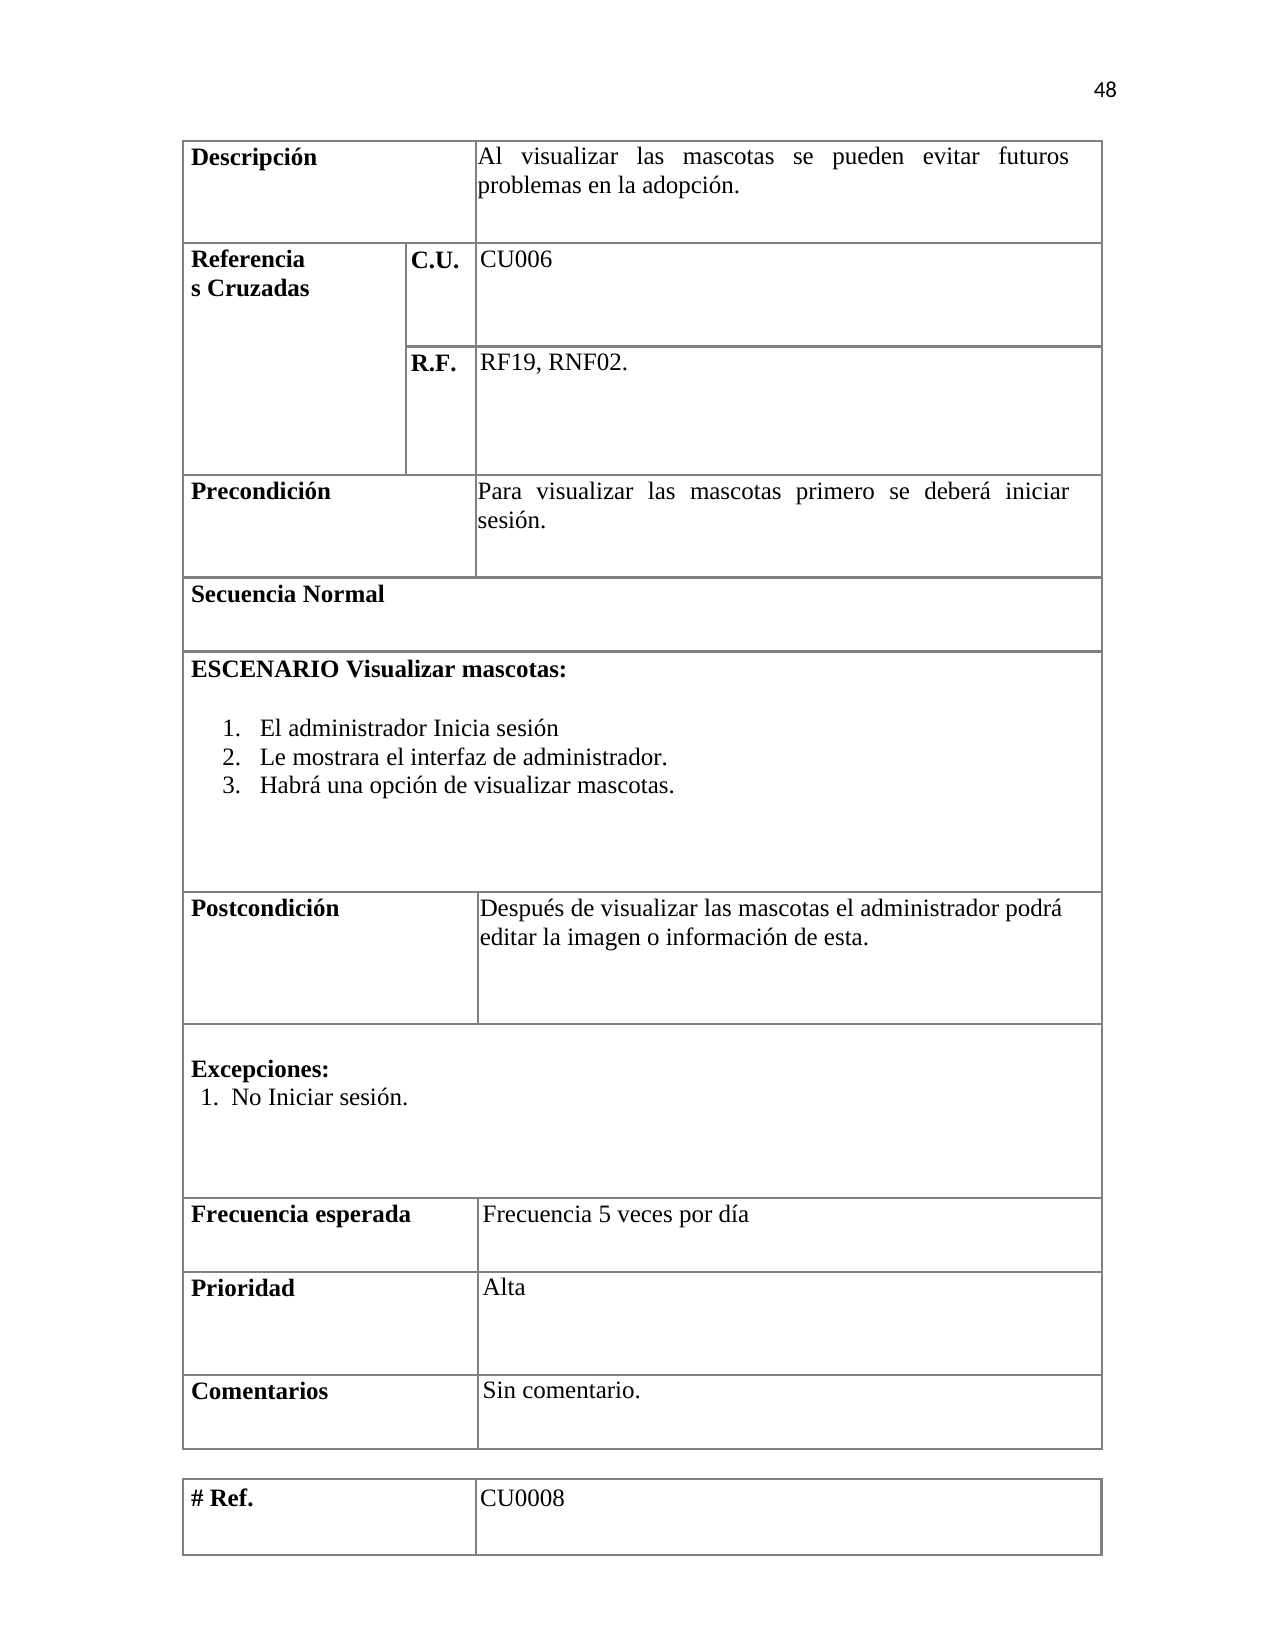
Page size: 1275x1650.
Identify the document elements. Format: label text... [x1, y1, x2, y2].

table_cell ESCENARIO Visualizar mascotas: El administrador Inicia sesión Le mostrara el interfaz de administrador. Habrá una opción de visualizar mascotas. [184, 653, 1101, 891]
table_cell Comentarios [184, 1376, 477, 1447]
table_header # Ref. [184, 1480, 475, 1554]
table_cell Excepciones: 1. No Iniciar sesión. [184, 1025, 1101, 1197]
table_cell Descripción [184, 142, 475, 242]
table_cell Frecuencia esperada [184, 1199, 477, 1271]
table_cell Después de visualizar las mascotas el administrador podrá editar la imagen o información de esta. [479, 893, 1101, 1022]
table_cell Para visualizar las mascotas primero se deberá iniciar sesión. [477, 476, 1101, 576]
table_cell Sin comentario. [479, 1376, 1101, 1447]
table_cell Prioridad [184, 1273, 477, 1373]
table_cell Postcondición [184, 893, 477, 1022]
table_header CU0008 [477, 1480, 1100, 1554]
table_cell Referencias Cruzadas [184, 244, 405, 474]
table_cell Precondición [184, 476, 475, 576]
table_cell C.U. [407, 244, 475, 345]
table_cell Al visualizar las mascotas se pueden evitar futuros problemas en la adopción. [477, 142, 1101, 242]
table_cell CU006 [477, 244, 1101, 345]
table_cell RF19, RNF02. [477, 348, 1101, 474]
table_cell Secuencia Normal [184, 579, 1101, 650]
table_cell Frecuencia 5 veces por día [479, 1199, 1101, 1271]
table_cell R.F. [407, 348, 475, 474]
table_cell Alta [479, 1273, 1101, 1373]
